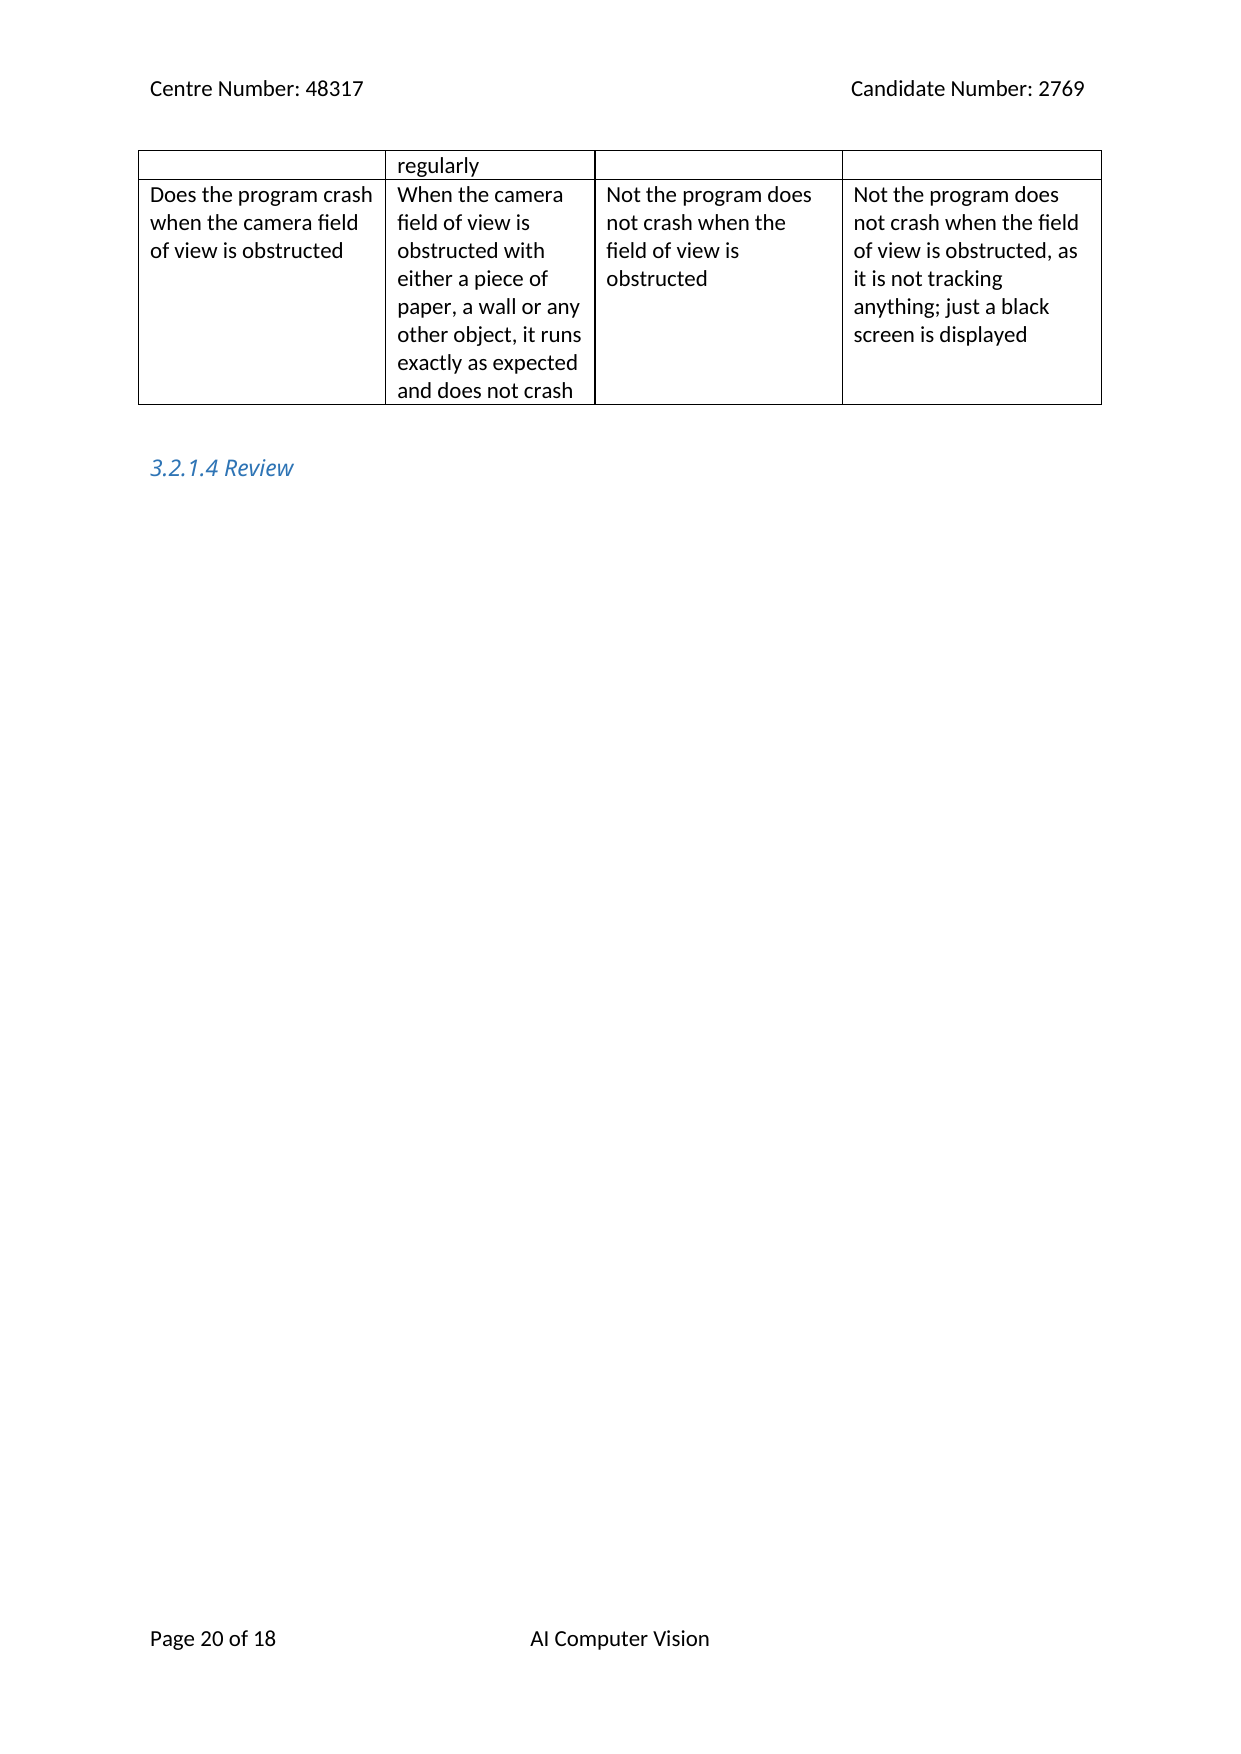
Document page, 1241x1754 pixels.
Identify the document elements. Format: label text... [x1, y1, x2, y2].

table_cell Not the program does not crash when the field of view is obstructed, as it is not tracking anything; just a black screen is displayed [843, 180, 1101, 404]
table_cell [386, 151, 594, 179]
subtitle 3.2.1.4 Review [150, 452, 1090, 483]
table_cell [596, 151, 842, 179]
table_cell Does the program crash when the camera field of view is obstructed [139, 180, 385, 404]
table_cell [843, 151, 1101, 179]
table_cell When the camera field of view is obstructed with either a piece of paper, a wall or any other object, it runs exactly as expected and does not crash [386, 180, 594, 404]
table_cell Not the program does not crash when the field of view is obstructed [596, 180, 842, 404]
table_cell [139, 151, 385, 179]
